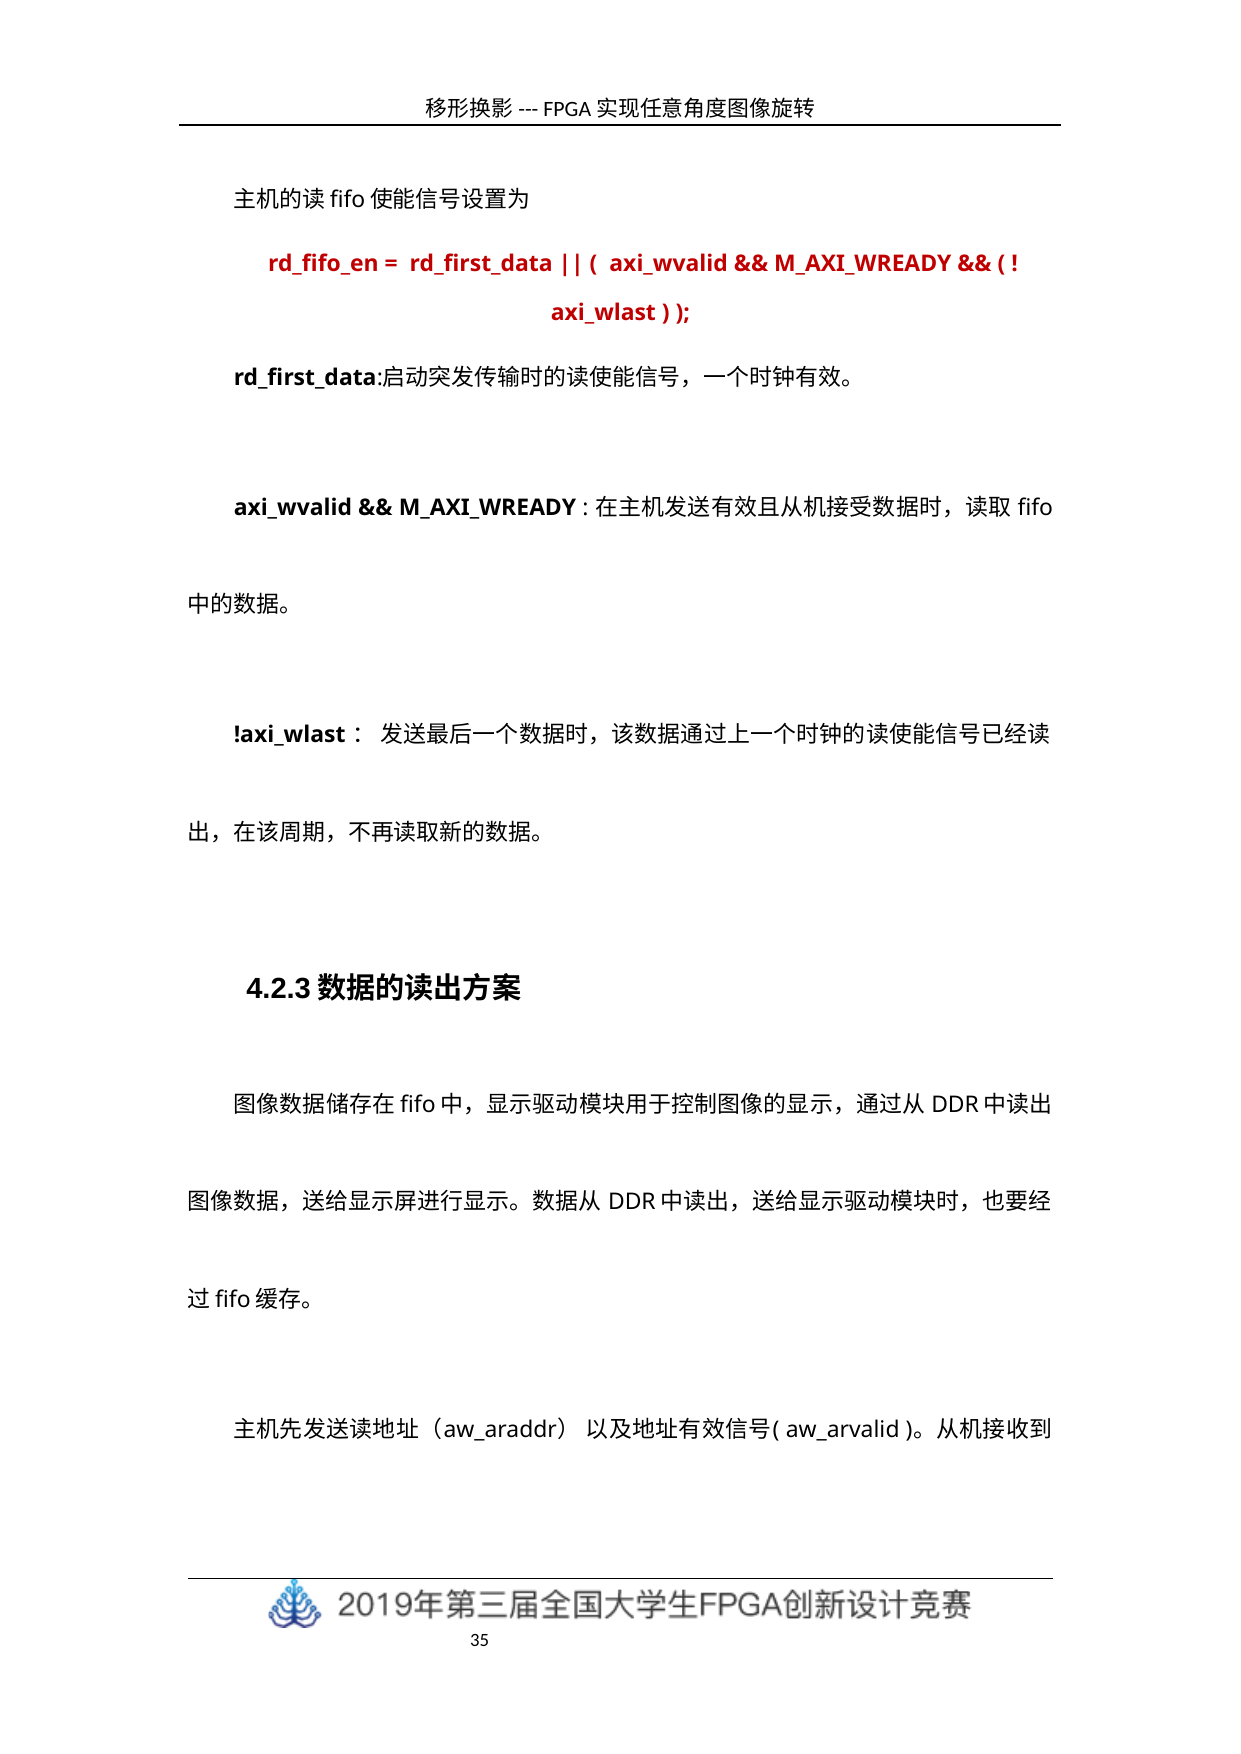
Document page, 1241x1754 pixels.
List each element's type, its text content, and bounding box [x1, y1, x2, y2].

text !axi_wlast ： 发送最后一个数据时，该数据通过上一个时钟的读使能信号已经读出，在该周期，不再读取新的数据。 [187, 700, 1053, 863]
text 主机先发送读地址（aw_araddr） 以及地址有效信号( aw_arvalid )。从机接收到 aw_arvalid 有效信号后，在接收地址信号的同时 ，返回 AW_ARREADY 有效信号，标志地址已经接收完成。 [187, 1395, 1053, 1460]
text axi_wvalid && M_AXI_WREADY : 在主机发送有效且从机接受数据时，读取fifo中的数据。 [187, 473, 1053, 635]
text rd_first_data:启动突发传输时的读使能信号，一个时钟有效。 [187, 343, 1053, 408]
text rd_fifo_en = rd_first_data || ( axi_wvalid && M_AXI_WREADY && ( !axi_wlast ) ); [187, 246, 1053, 327]
text 图像数据储存在fifo中，显示驱动模块用于控制图像的显示，通过从DDR中读出图像数据，送给显示屏进行显示。数据从DDR中读出，送给显示驱动模块时，也要经过fifo缓存。 [187, 1070, 1053, 1330]
picture [268, 1579, 972, 1628]
text 主机的读fifo使能信号设置为 [187, 164, 1053, 229]
subtitle 4.2.3数据的读出方案 [187, 953, 1053, 1018]
